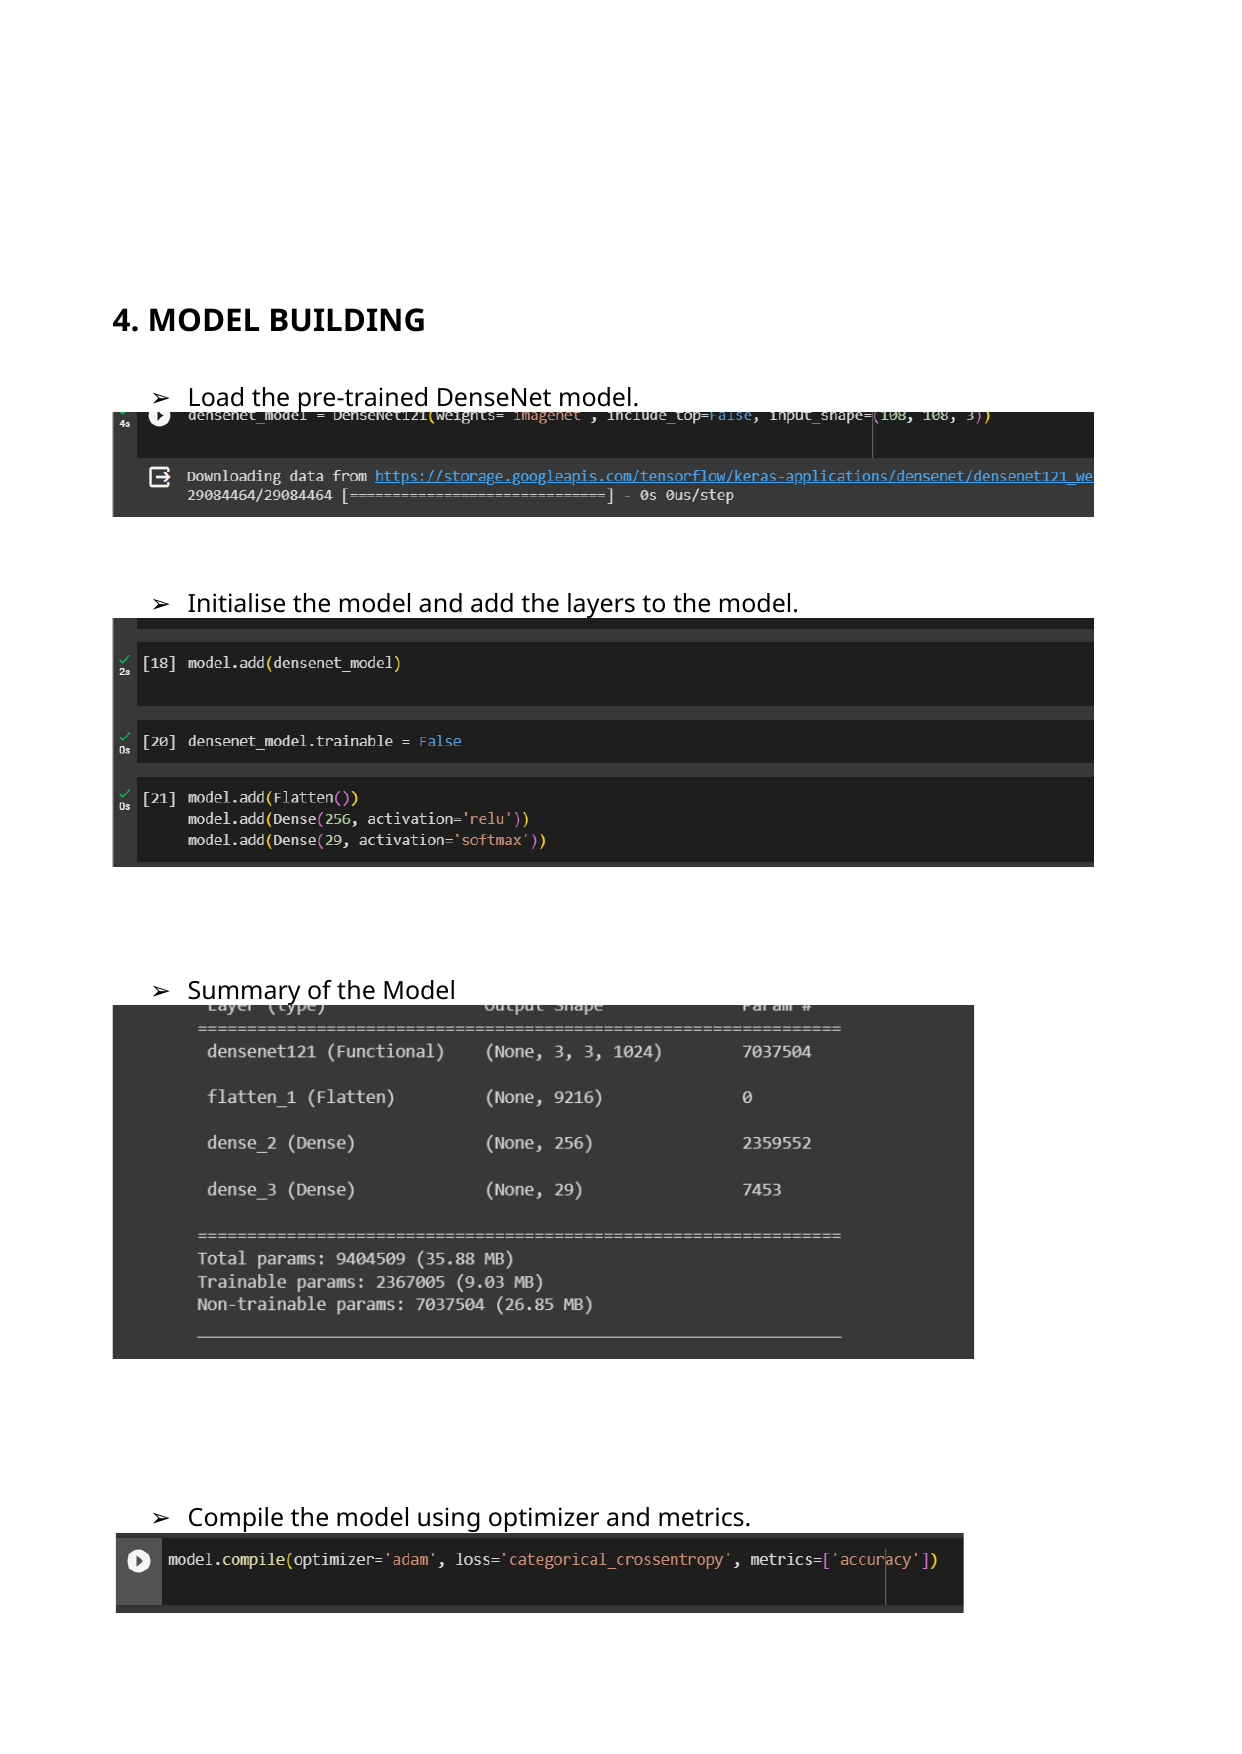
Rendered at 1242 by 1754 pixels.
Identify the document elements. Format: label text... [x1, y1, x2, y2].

picture [112, 412, 1094, 517]
list Compile the model using optimizer and metrics. [150, 1499, 1129, 1533]
picture [112, 618, 1094, 867]
text 4. MODEL BUILDING [112, 300, 1017, 339]
picture [112, 1005, 975, 1359]
picture [115, 1533, 964, 1613]
list Initialise the model and add the layers to the model. [150, 587, 1017, 618]
list Load the pre-trained DenseNet model. [150, 381, 1017, 412]
list Summary of the Model [150, 974, 1017, 1006]
